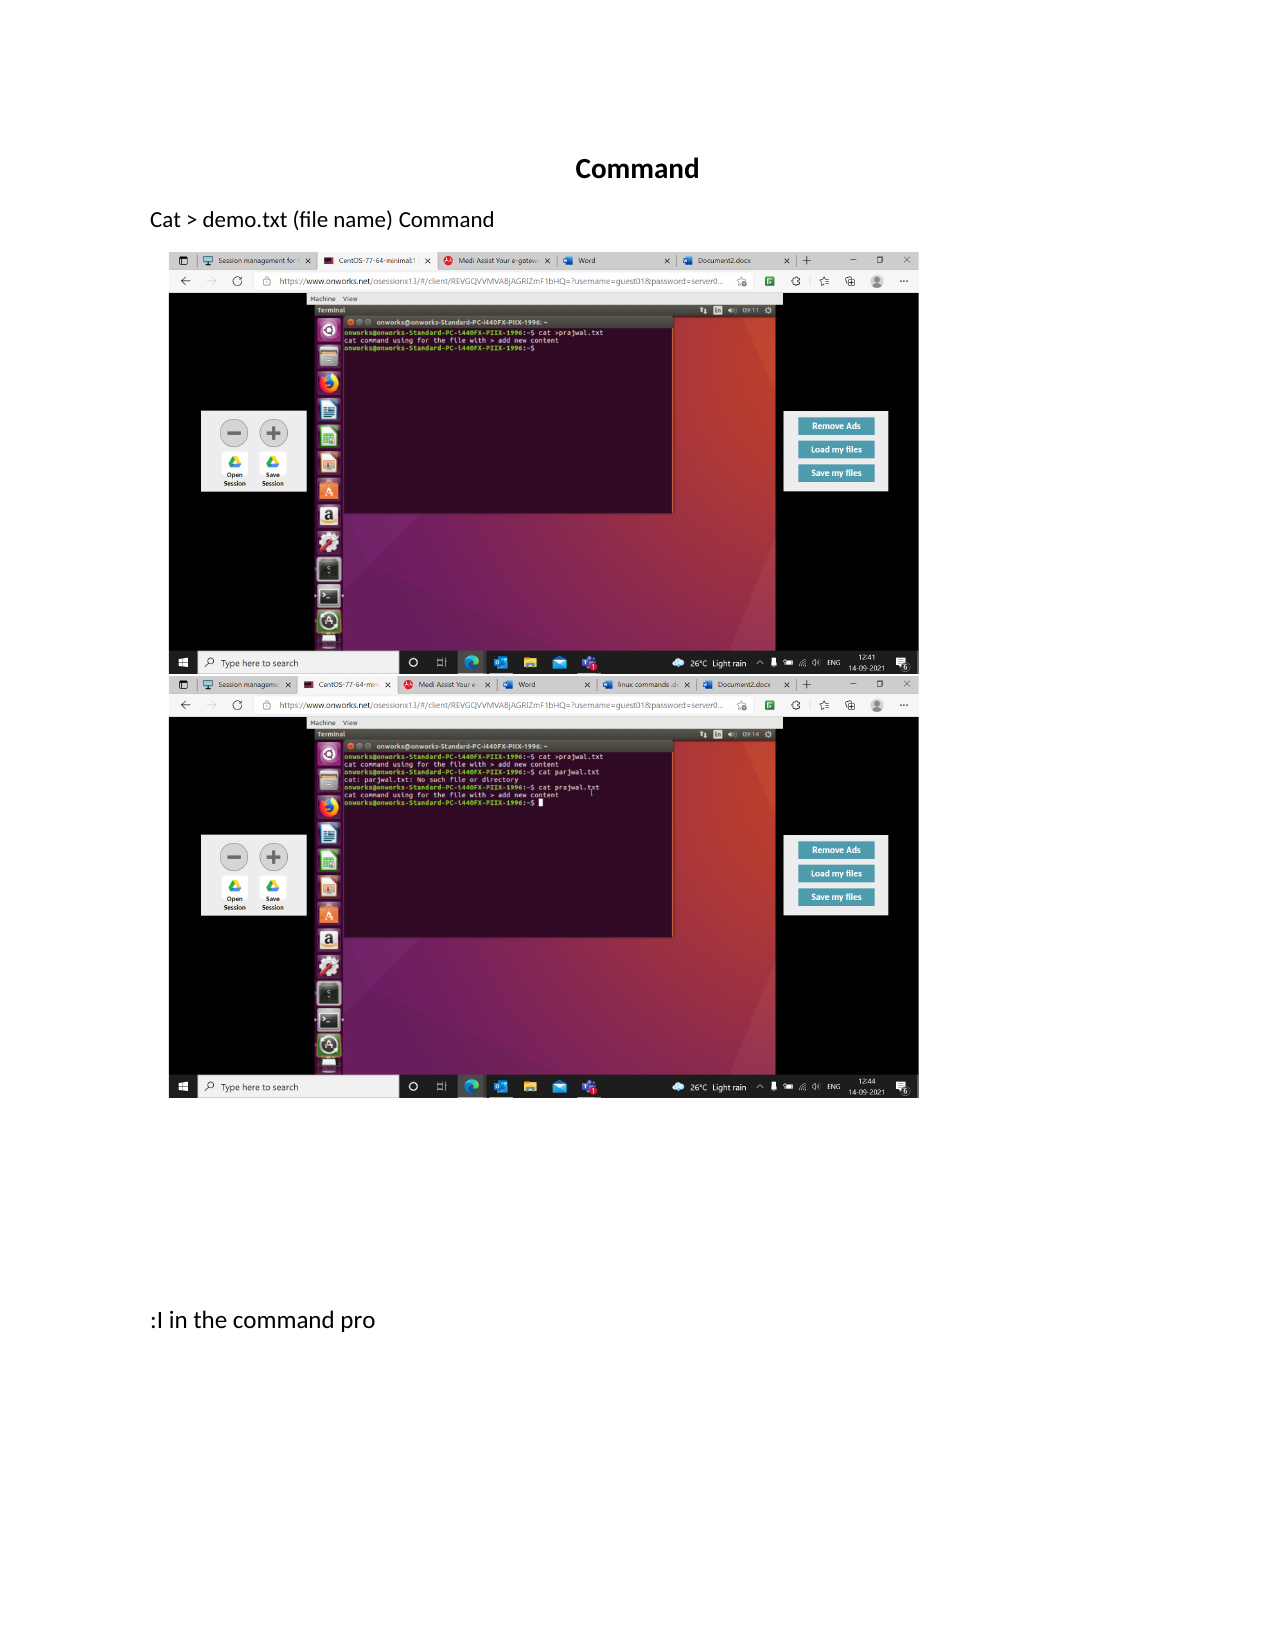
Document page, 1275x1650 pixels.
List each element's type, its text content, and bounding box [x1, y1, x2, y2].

text Command [150, 150, 1125, 186]
text :I in the command pro [150, 1304, 1125, 1335]
text Cat > demo.txt (file name) Command [150, 205, 1125, 233]
